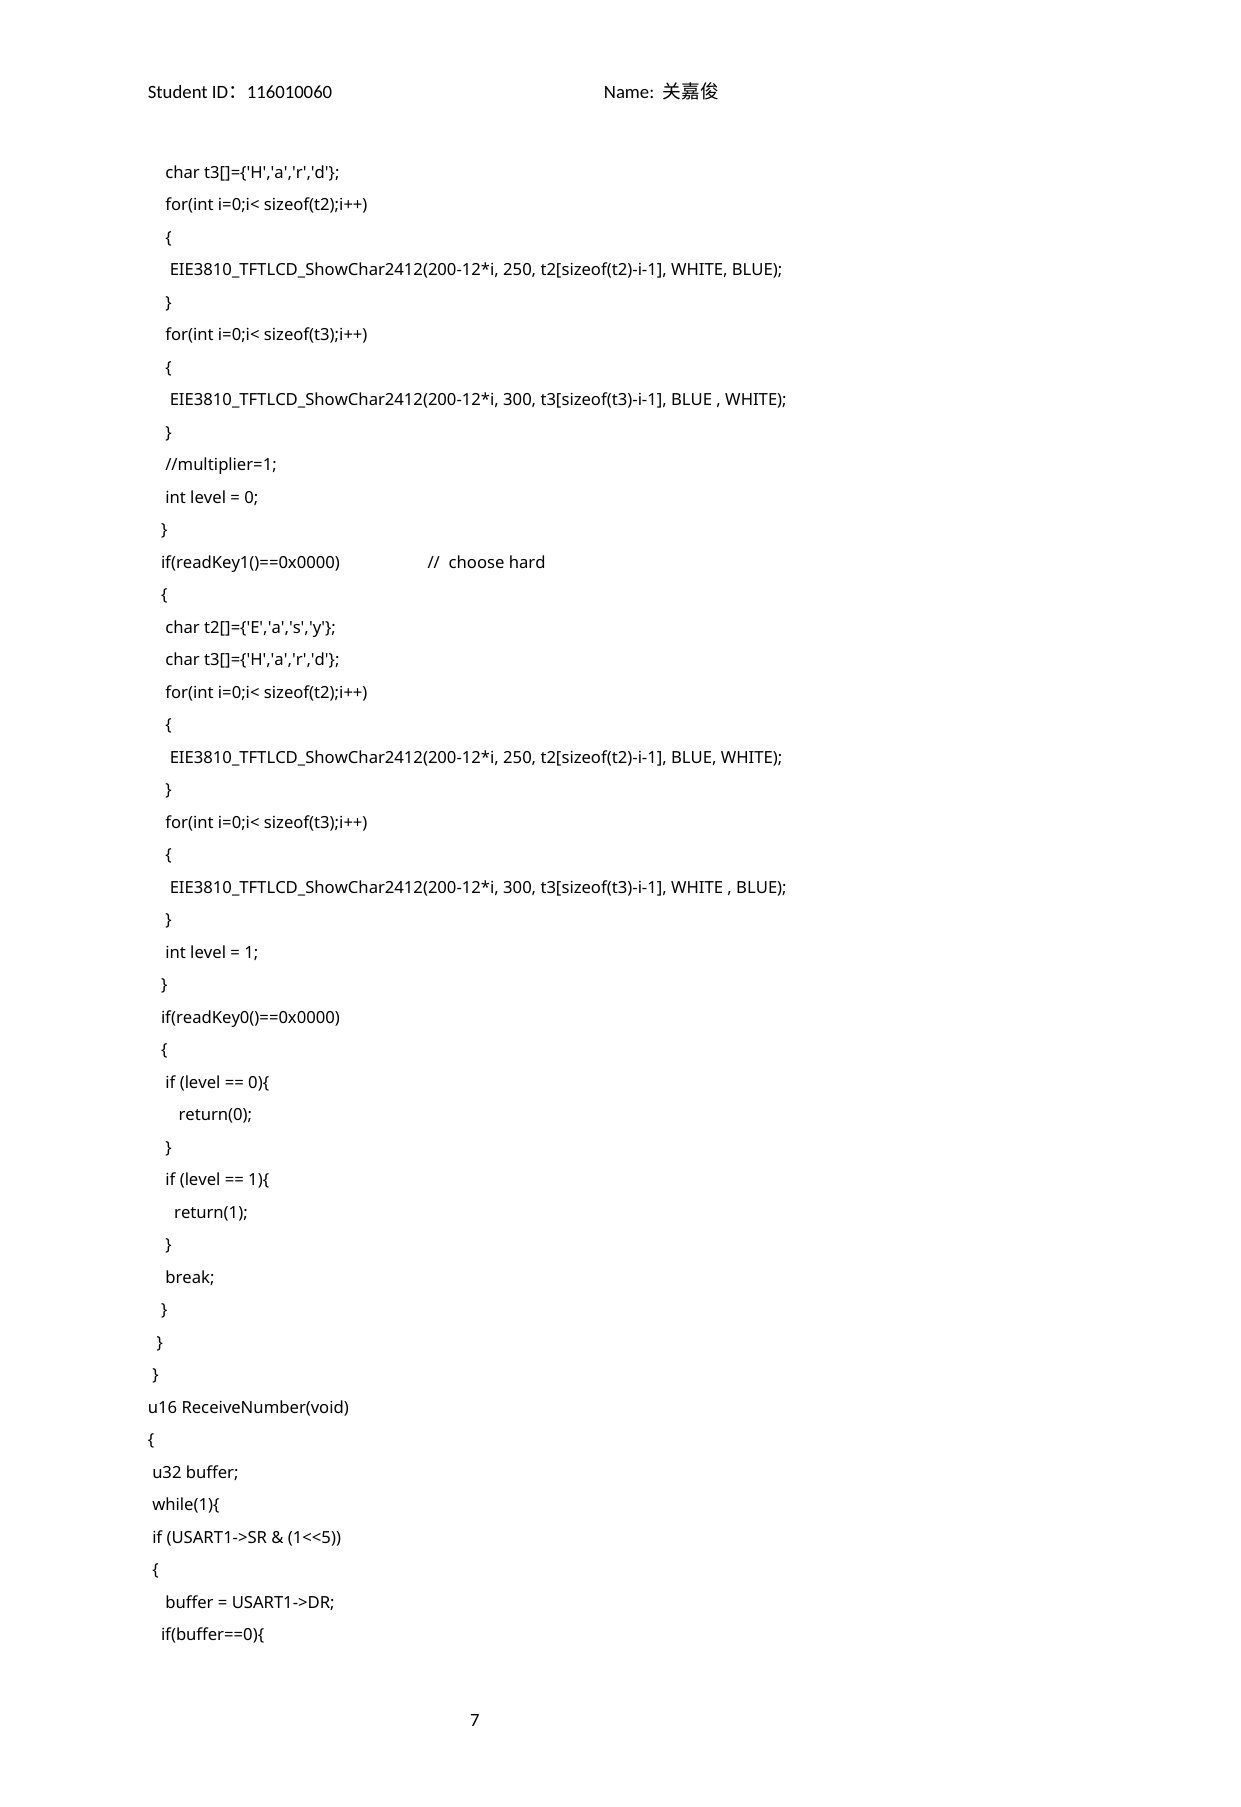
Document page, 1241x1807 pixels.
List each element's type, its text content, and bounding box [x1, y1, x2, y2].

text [148, 1521, 1093, 1651]
text } if(readKey1()==0x0000) // choose hard { char t2[]={'E','a','s','y'}; char t3[]={'H','a','r','d'}; for(int i=0;i< sizeof(t2);i++) { EIE3810_TFTLCD_ShowChar2412(200-12*i, 250, t2[sizeof(t2)-i-1], BLUE, WHITE); } for(int i=0;i< sizeof(t3);i++) { EIE3810_TFTLCD_ShowChar2412(200-12*i, 300, t3[sizeof(t3)-i-1], WHITE , BLUE); } int level = 1; } if(readKey0()==0x0000) { if (level == 0){ return(0); } if (level == 1){ return(1); } break; } } } u16 ReceiveNumber(void) { u32 buffer; while(1){ [148, 513, 1093, 1521]
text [148, 156, 1093, 513]
